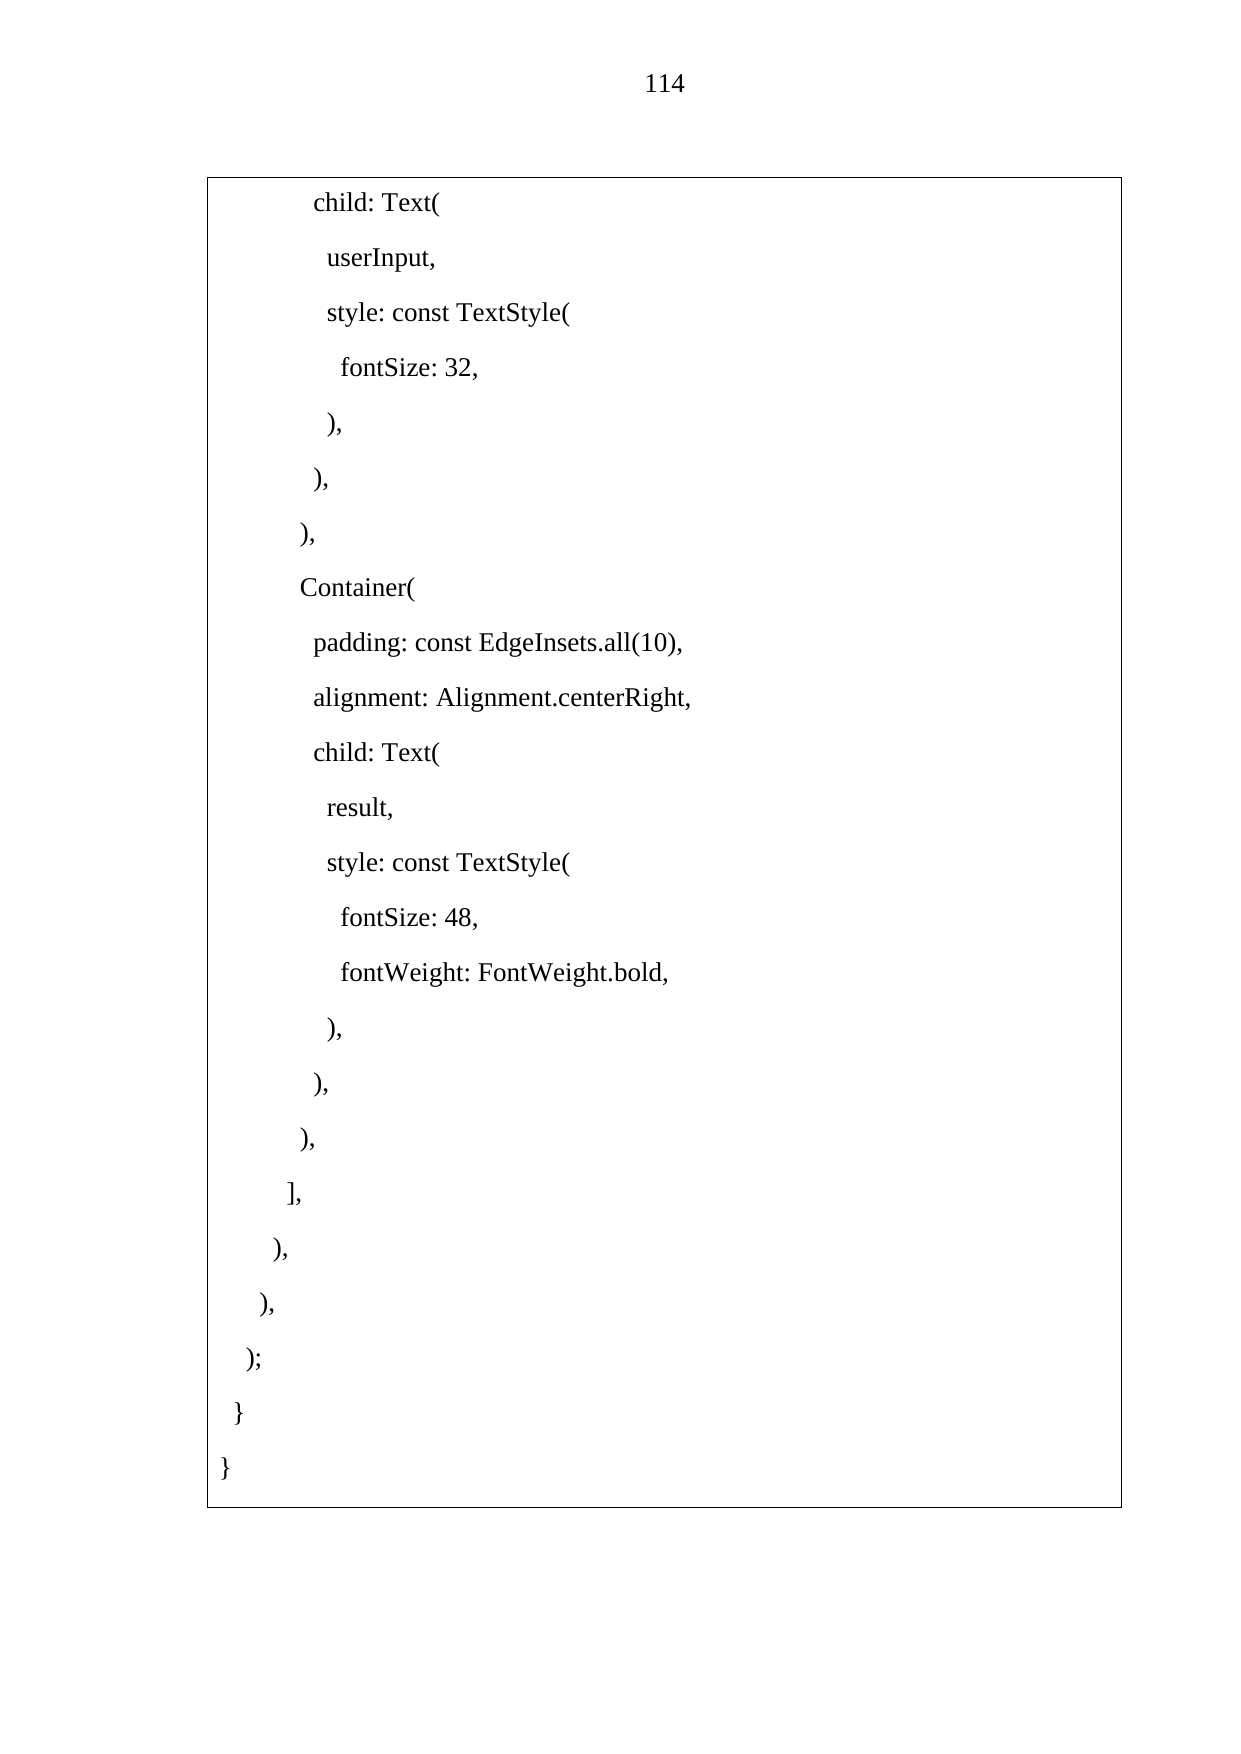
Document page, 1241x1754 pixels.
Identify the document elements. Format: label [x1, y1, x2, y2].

table_header [208, 178, 1121, 1507]
